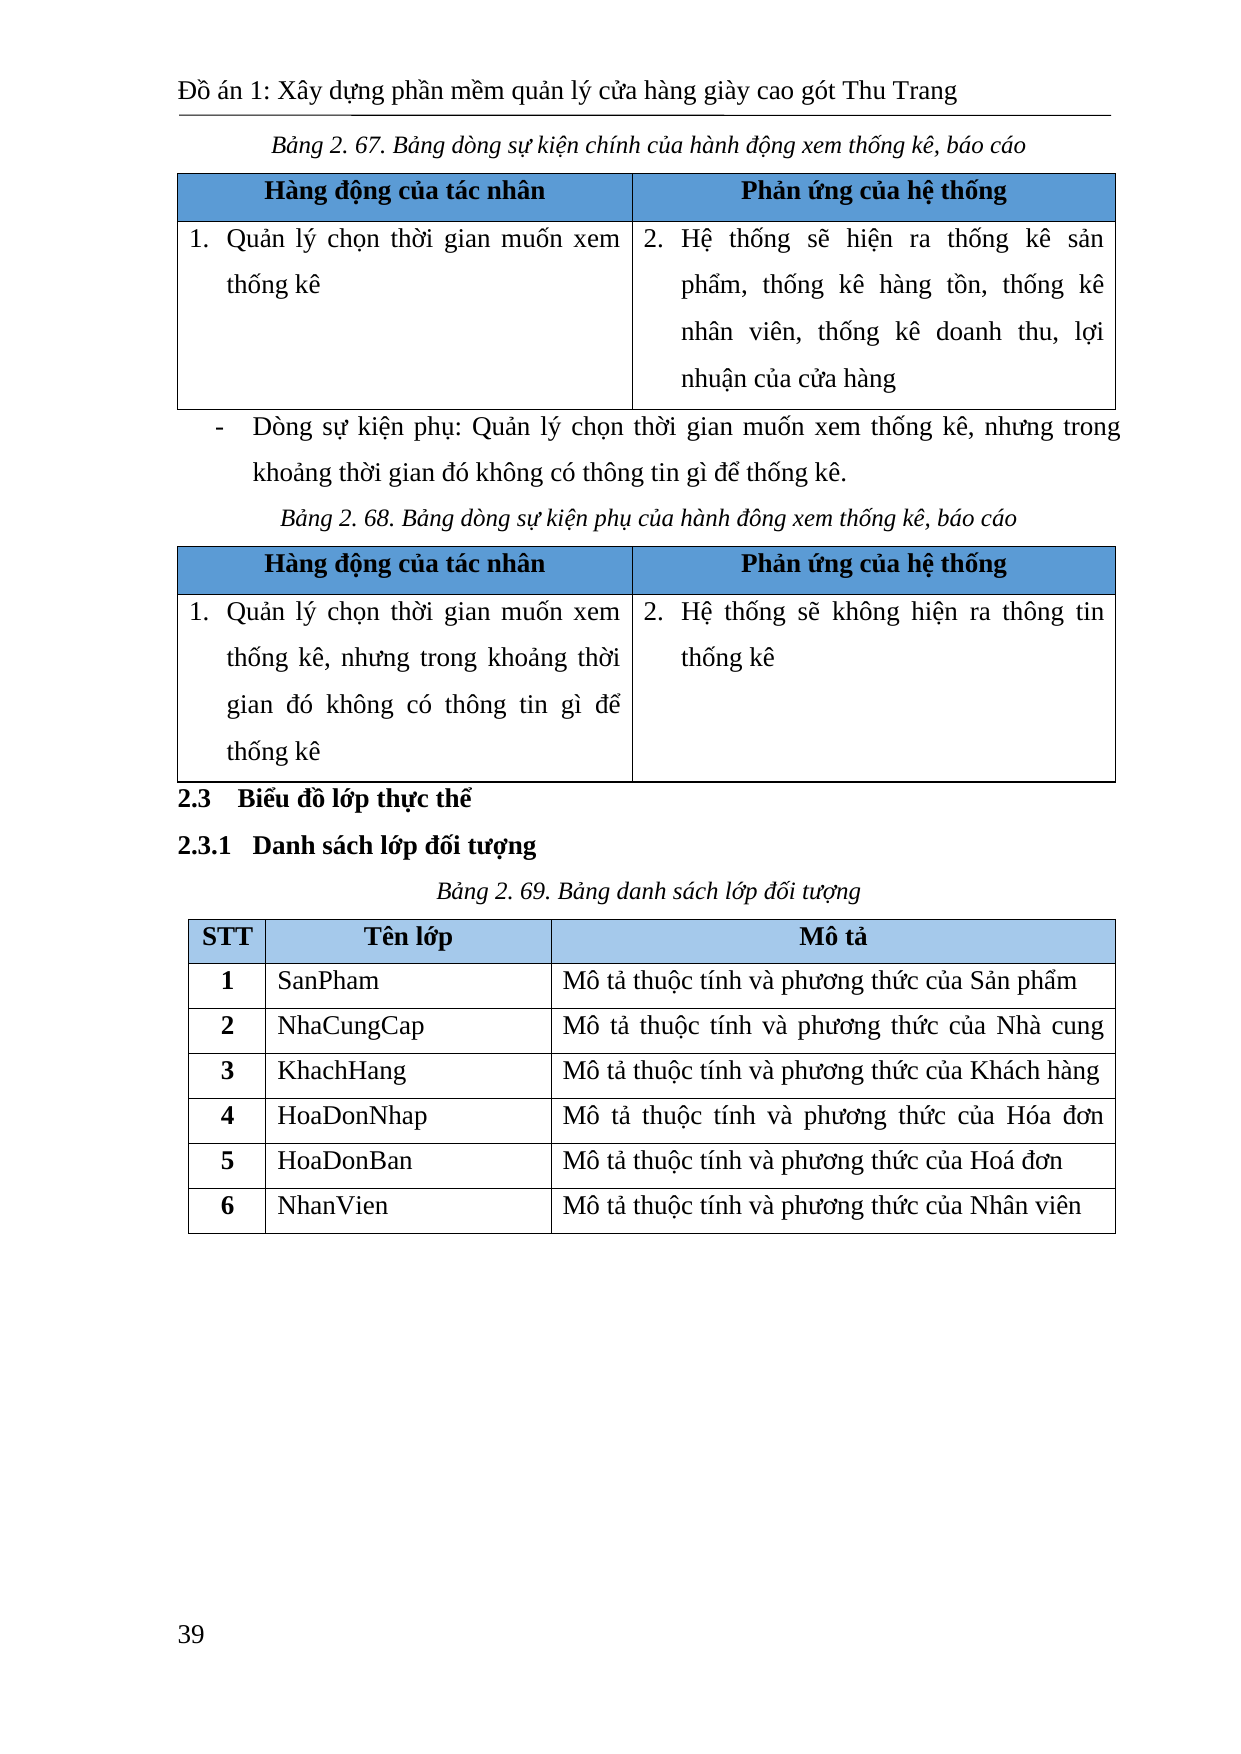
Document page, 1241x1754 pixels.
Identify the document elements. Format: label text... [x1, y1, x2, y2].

table_cell NhaCungCap [266, 1009, 551, 1053]
subtitle Danh sách lớp đối tượng [177, 829, 1122, 860]
table_header Hàng động của tác nhân [178, 174, 632, 221]
table_cell KhachHang [266, 1054, 551, 1098]
table_header Mô tả [552, 920, 1115, 963]
table_header Phản ứng của hệ thống [633, 547, 1115, 594]
table_cell Mô tả thuộc tính và phương thức của Khách hàng [552, 1054, 1115, 1098]
table_cell 5 [189, 1144, 265, 1188]
subtitle Biểu đồ lớp thực thể [177, 782, 1122, 814]
table_header Tên lớp [266, 920, 551, 963]
table_cell 1 [189, 964, 265, 1008]
table_header Hàng động của tác nhân [178, 547, 632, 594]
list Dòng sự kiện phụ: Quản lý chọn thời gian muốn xem thống kê, nhưng trong khoảng thời gian đó không có thông tin gì để thống kê. [215, 409, 1122, 487]
table_header Phản ứng của hệ thống [633, 174, 1115, 221]
table_cell 4 [189, 1099, 265, 1143]
table_cell Quản lý chọn thời gian muốn xem thống kê [178, 222, 632, 408]
text Bảng 2. 68. Bảng dòng sự kiện phụ của hành đông xem thống kê, báo cáo [177, 503, 1122, 532]
table_cell NhanVien [266, 1189, 551, 1233]
table_cell SanPham [266, 964, 551, 1008]
table_header STT [189, 920, 265, 963]
text Bảng 2. 69. Bảng danh sách lớp đối tượng [177, 876, 1122, 904]
table_cell Quản lý chọn thời gian muốn xem thống kê, nhưng trong khoảng thời gian đó không có thông tin gì để thống kê [178, 595, 632, 781]
table_cell Mô tả thuộc tính và phương thức của Nhà cung cấp [552, 1009, 1115, 1053]
table_cell 6 [189, 1189, 265, 1233]
table_cell HoaDonBan [266, 1144, 551, 1188]
table_cell Mô tả thuộc tính và phương thức của Nhân viên [552, 1189, 1115, 1233]
table_cell Mô tả thuộc tính và phương thức của Sản phẩm [552, 964, 1115, 1008]
table_cell Hệ thống sẽ hiện ra thống kê sản phẩm, thống kê hàng tồn, thống kê nhân viên, thống kê doanh thu, lợi nhuận của cửa hàng [633, 222, 1115, 408]
table_cell 3 [189, 1054, 265, 1098]
table_cell Hệ thống sẽ không hiện ra thông tin thống kê [633, 595, 1115, 781]
table_cell 2 [189, 1009, 265, 1053]
table_cell Mô tả thuộc tính và phương thức của Hóa đơn nhập [552, 1099, 1115, 1143]
table_cell HoaDonNhap [266, 1099, 551, 1143]
text Bảng 2. 67. Bảng dòng sự kiện chính của hành động xem thống kê, báo cáo [177, 130, 1122, 159]
table_cell Mô tả thuộc tính và phương thức của Hoá đơn [552, 1144, 1115, 1188]
